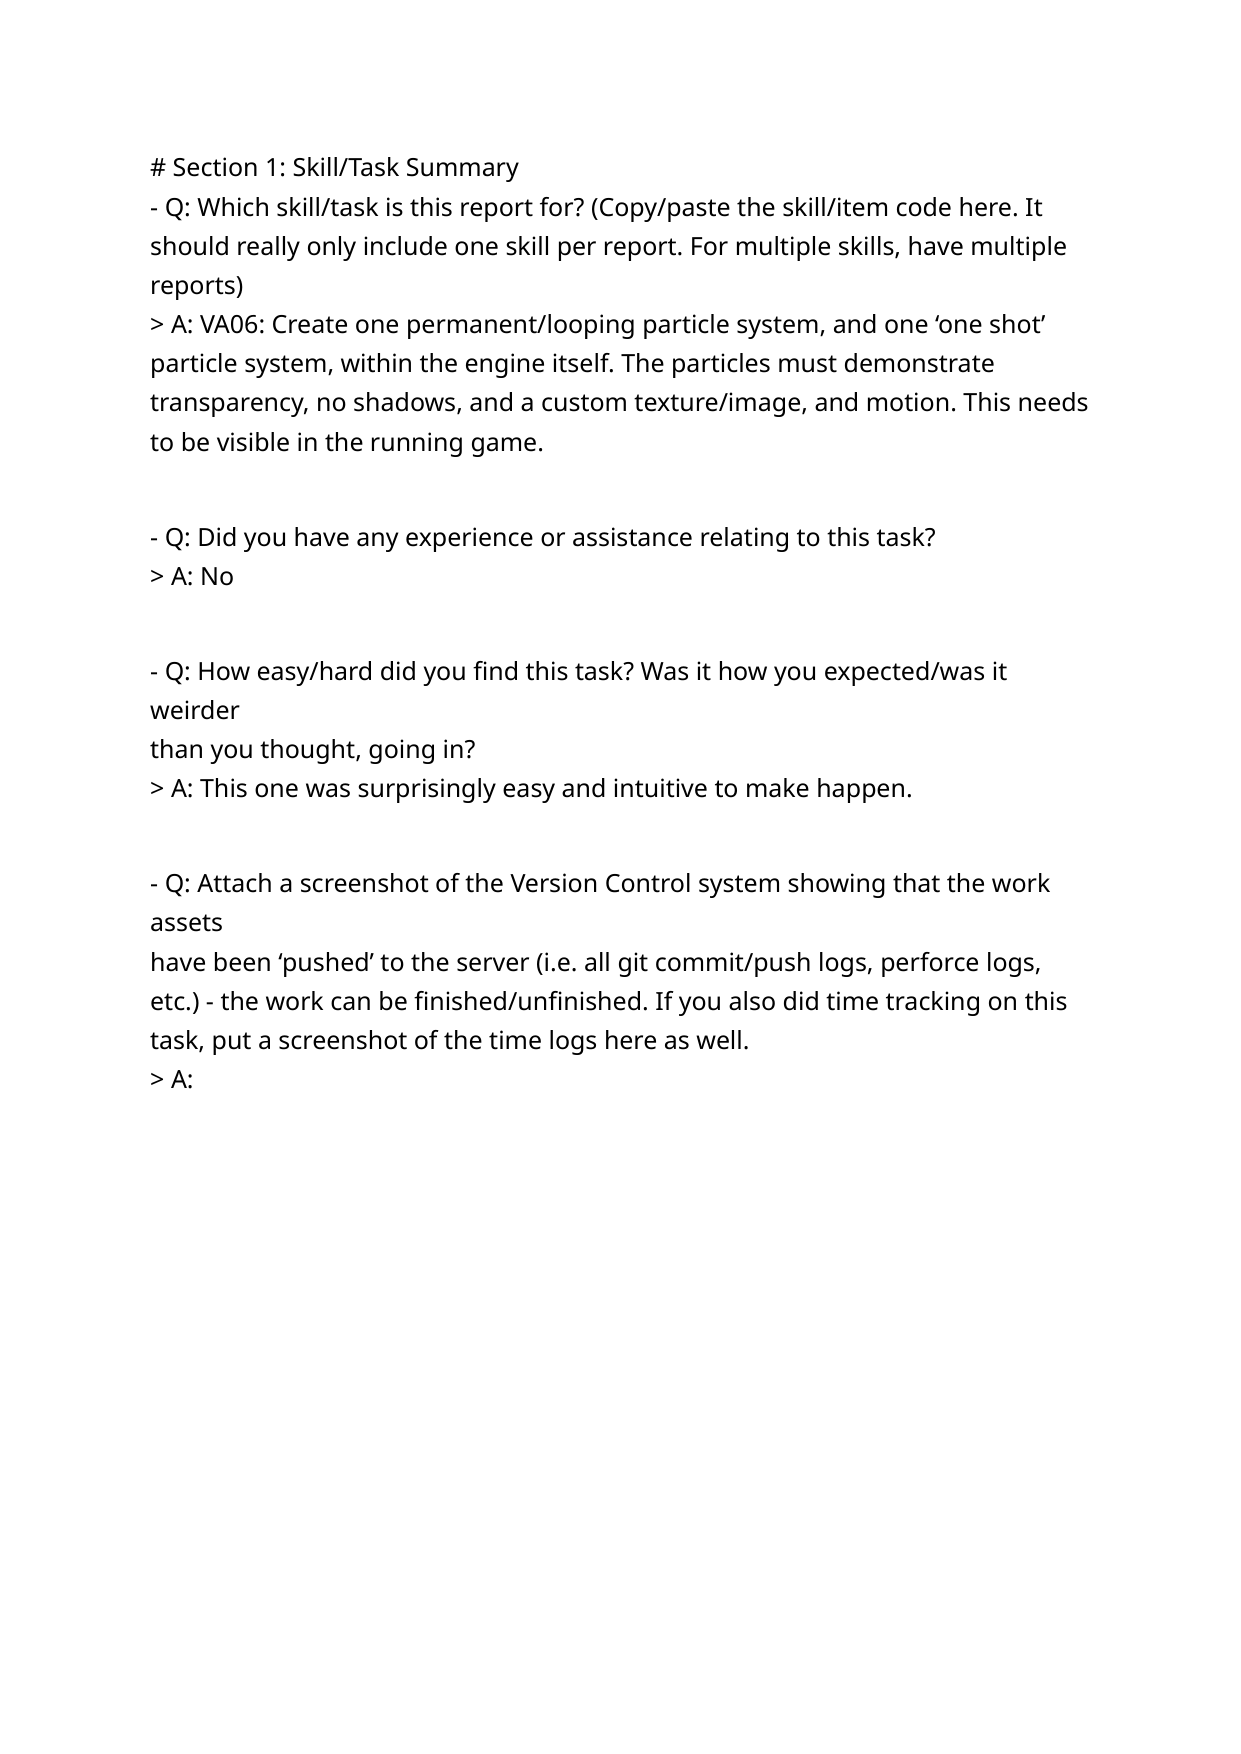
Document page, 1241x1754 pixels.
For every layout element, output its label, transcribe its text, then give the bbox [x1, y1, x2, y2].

text - Q: How easy/hard did you find this task? Was it how you expected/was it weirder than you thought, going in? > A: This one was surprisingly easy and intuitive to make happen. [150, 614, 1090, 805]
text # Section 1: Skill/Task Summary - Q: Which skill/task is this report for? (Copy/paste the skill/item code here. It should really only include one skill per report. For multiple skills, have multiple reports) > A: VA06: Create one permanent/looping particle system, and one ‘one shot’ particle system, within the engine itself. The particles must demonstrate transparency, no shadows, and a custom texture/image, and motion. This needs to be visible in the running game. [150, 150, 1090, 458]
text - Q: Did you have any experience or assistance relating to this task? > A: No [150, 480, 1090, 592]
text - Q: Attach a screenshot of the Version Control system showing that the work assets have been ‘pushed’ to the server (i.e. all git commit/push logs, perforce logs, etc.) - the work can be finished/unfinished. If you also did time tracking on this task, put a screenshot of the time logs here as well. > A: [150, 827, 1090, 1096]
